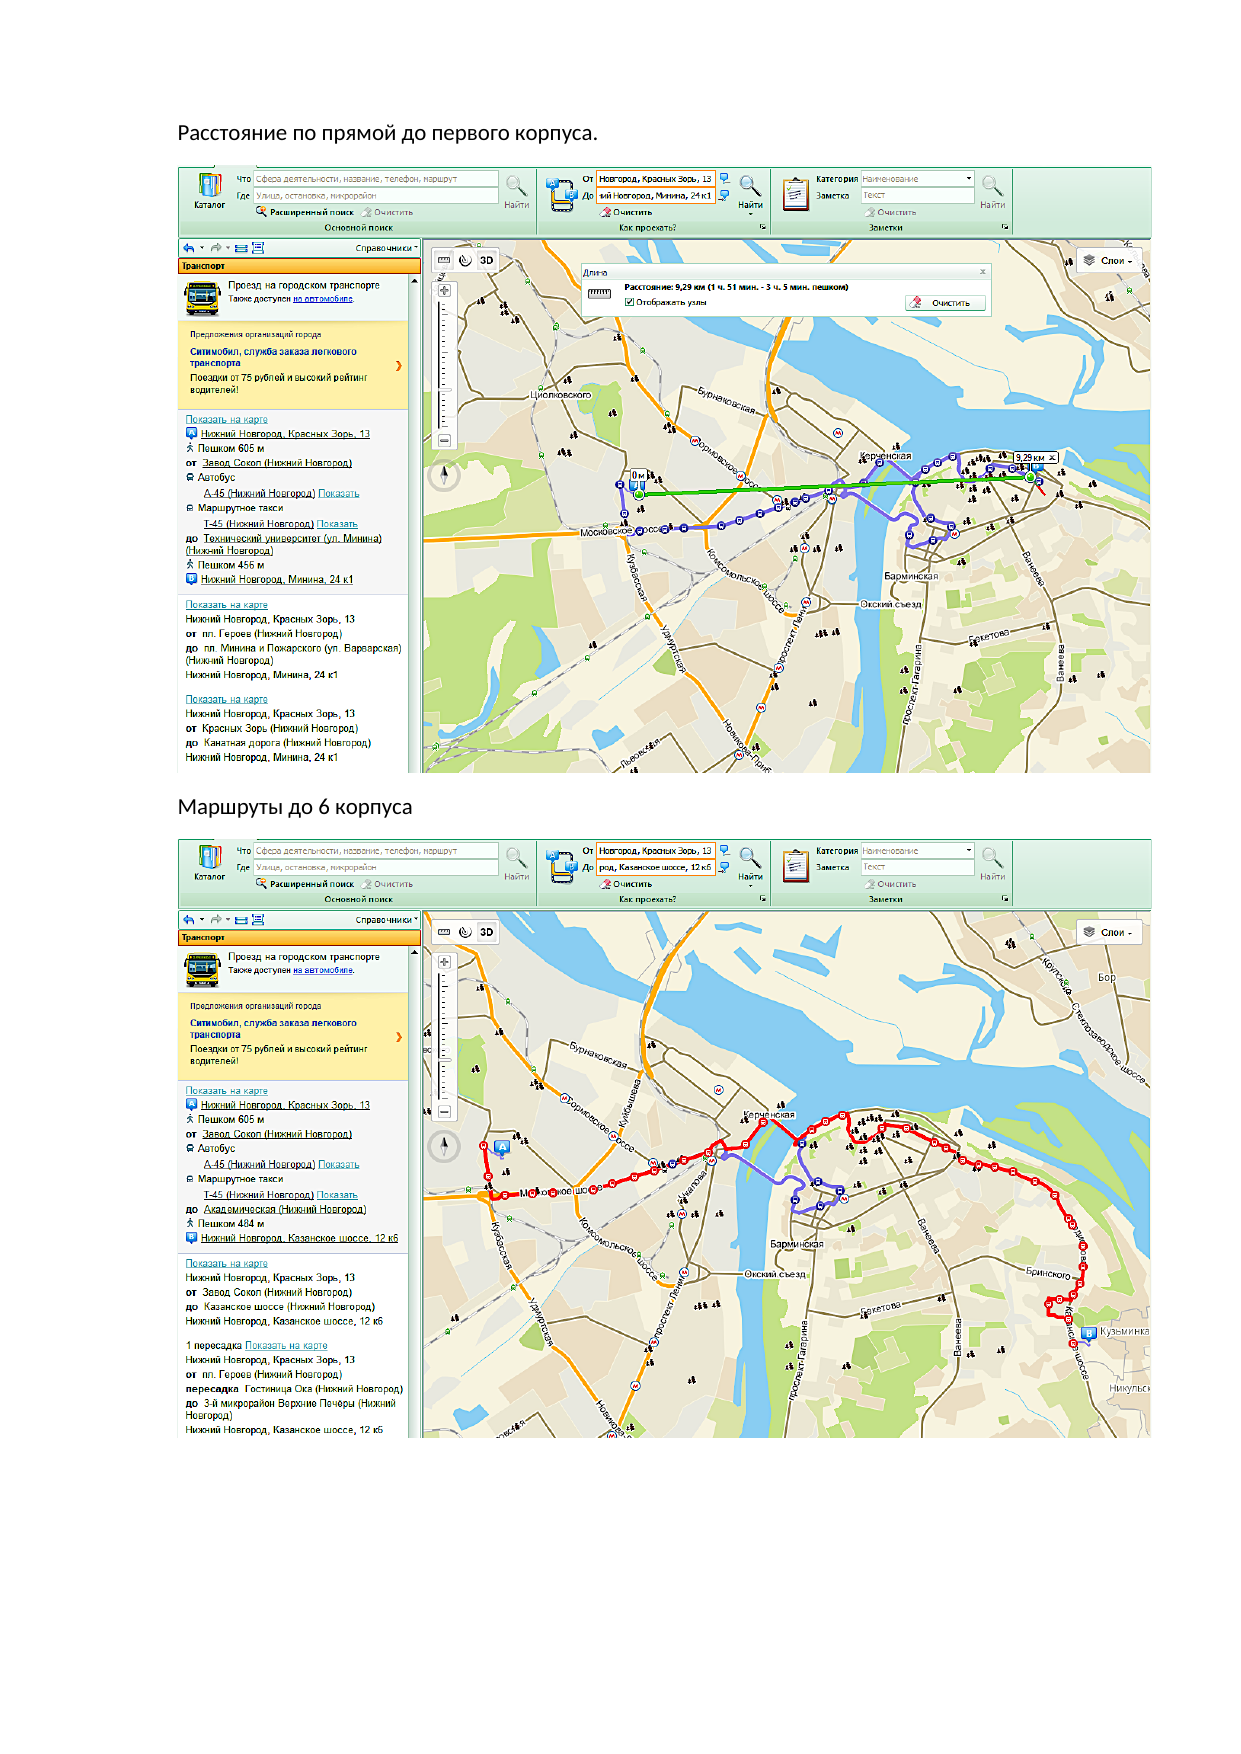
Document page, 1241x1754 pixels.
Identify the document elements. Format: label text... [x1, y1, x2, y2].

text Маршруты до 6 корпуса [177, 792, 1152, 820]
text Расстояние по прямой до первого корпуса. [177, 118, 1152, 146]
picture [177, 165, 1152, 773]
picture [177, 839, 1152, 1438]
